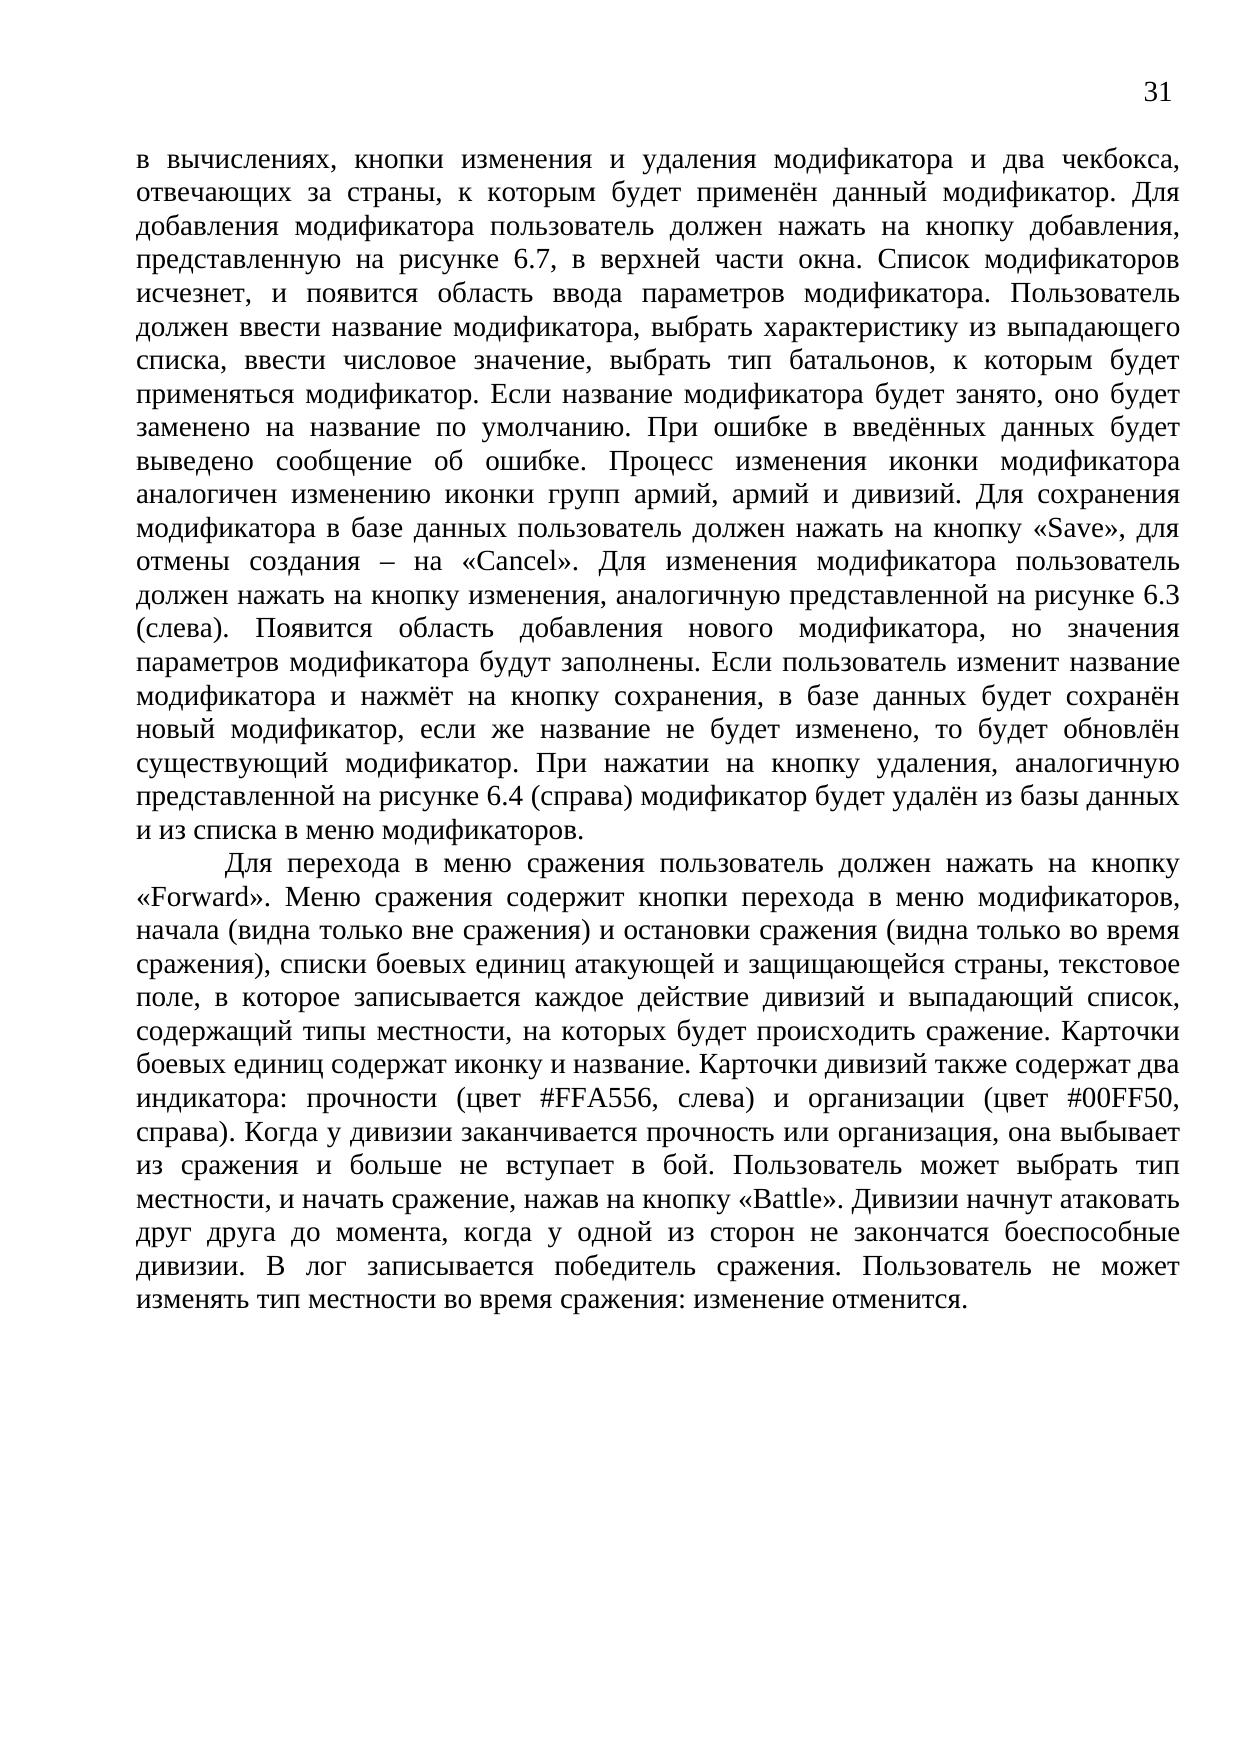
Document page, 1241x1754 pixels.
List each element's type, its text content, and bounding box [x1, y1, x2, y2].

text Для перехода в меню сражения пользователь должен нажать на кнопку «Forward». Меню сражения содержит кнопки перехода в меню модификаторов, начала (видна только вне сражения) и остановки сражения (видна только во время сражения), списки боевых единиц атакующей и защищающейся страны, текстовое поле, в которое записывается каждое действие дивизий и выпадающий список, содержащий типы местности, на которых будет происходить сражение. Карточки боевых единиц содержат иконку и название. Карточки дивизий также содержат два индикатора: прочности (цвет #FFA556, слева) и организации (цвет #00FF50, справа). Когда у дивизии заканчивается прочность или организация, она выбывает из сражения и больше не вступает в бой. Пользователь может выбрать тип местности, и начать сражение, нажав на кнопку «Battle». Дивизии начнут атаковать друг друга до момента, когда у одной из сторон не закончатся боеспособные дивизии. В лог записывается победитель сражения. Пользователь не может изменять тип местности во время сражения: изменение отменится. [136, 845, 1181, 1315]
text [136, 141, 1181, 845]
